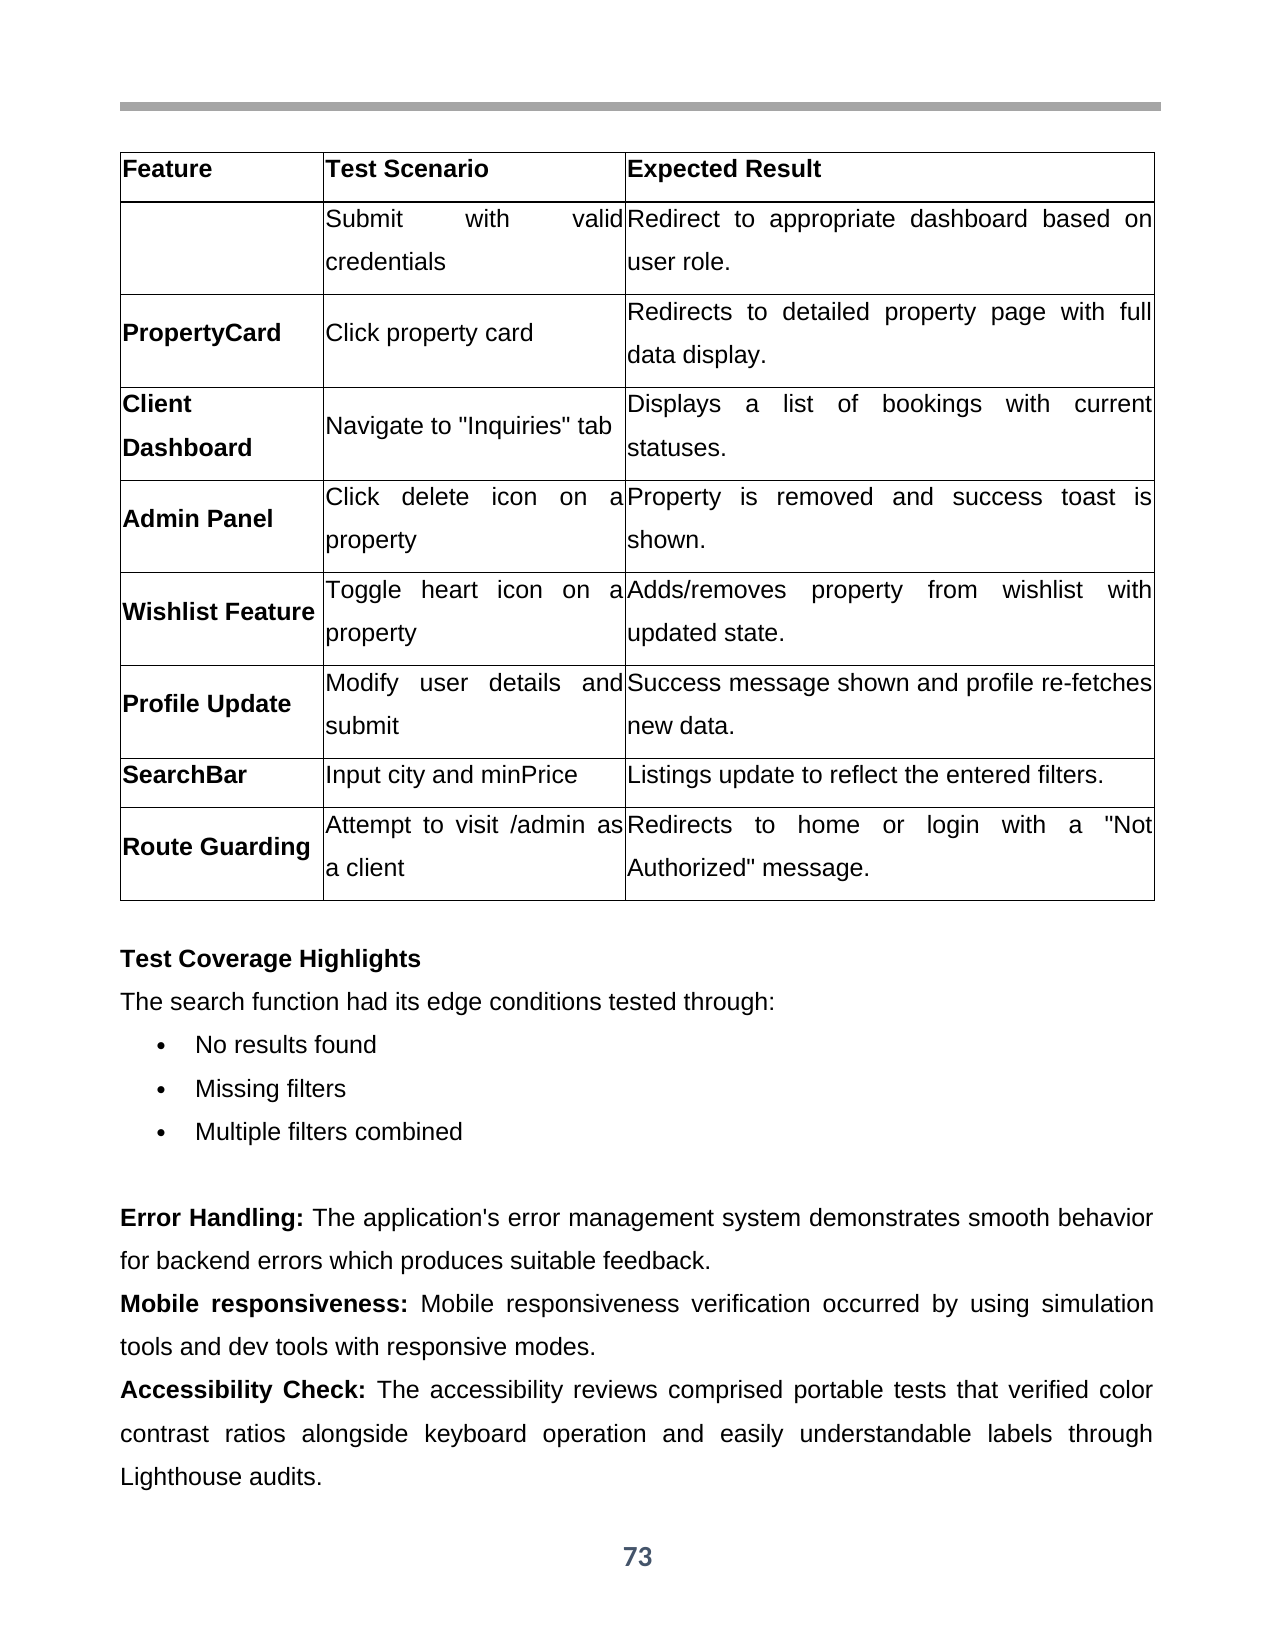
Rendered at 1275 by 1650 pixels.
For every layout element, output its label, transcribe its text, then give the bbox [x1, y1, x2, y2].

list Multiple filters combined [157, 1117, 1155, 1145]
table_cell Redirects to detailed property page with full data display. [626, 295, 1154, 387]
table_cell Modify user details and submit [324, 666, 625, 758]
table_cell PropertyCard [121, 295, 323, 387]
table_cell Input city and minPrice [324, 759, 625, 807]
table_cell Route Guarding [121, 808, 323, 900]
table_cell Displays a list of bookings with current statuses. [626, 388, 1154, 479]
table_cell Attempt to visit /admin as a client [324, 808, 625, 900]
text Accessibility Check: The accessibility reviews comprised portable tests that verified color contrast ratios alongside keyboard operation and easily understandable labels through Lighthouse audits. [120, 1375, 1155, 1490]
table_cell Navigate to "Inquiries" tab [324, 388, 625, 479]
table_cell Submit with valid credentials [324, 203, 625, 294]
table_header Expected Result [626, 153, 1154, 201]
text Mobile responsiveness: Mobile responsiveness verification occurred by using simulation tools and dev tools with responsive modes. [120, 1289, 1155, 1361]
text The search function had its edge conditions tested through: [120, 987, 1155, 1016]
table_cell Toggle heart icon on a property [324, 573, 625, 665]
table_cell Admin Panel [121, 481, 323, 572]
table_cell SearchBar [121, 759, 323, 807]
table_cell Profile Update [121, 666, 323, 758]
table_cell Click delete icon on a property [324, 481, 625, 572]
table_cell Redirect to appropriate dashboard based on user role. [626, 203, 1154, 294]
table_cell [121, 203, 323, 294]
table_cell Wishlist Feature [121, 573, 323, 665]
table_cell Adds/removes property from wishlist with updated state. [626, 573, 1154, 665]
table_cell Redirects to home or login with a "Not Authorized" message. [626, 808, 1154, 900]
table_cell Property is removed and success toast is shown. [626, 481, 1154, 572]
table_cell Client Dashboard [121, 388, 323, 479]
table_cell Listings update to reflect the entered filters. [626, 759, 1154, 807]
text Test Coverage Highlights [120, 944, 1155, 973]
table_header Feature [121, 153, 323, 201]
table_cell Click property card [324, 295, 625, 387]
list No results found [157, 1030, 1155, 1059]
table_header Test Scenario [324, 153, 625, 201]
text Error Handling: The application's error management system demonstrates smooth behavior for backend errors which produces suitable feedback. [120, 1203, 1155, 1275]
list Missing filters [157, 1073, 1155, 1102]
table_cell Success message shown and profile re-fetches new data. [626, 666, 1154, 758]
